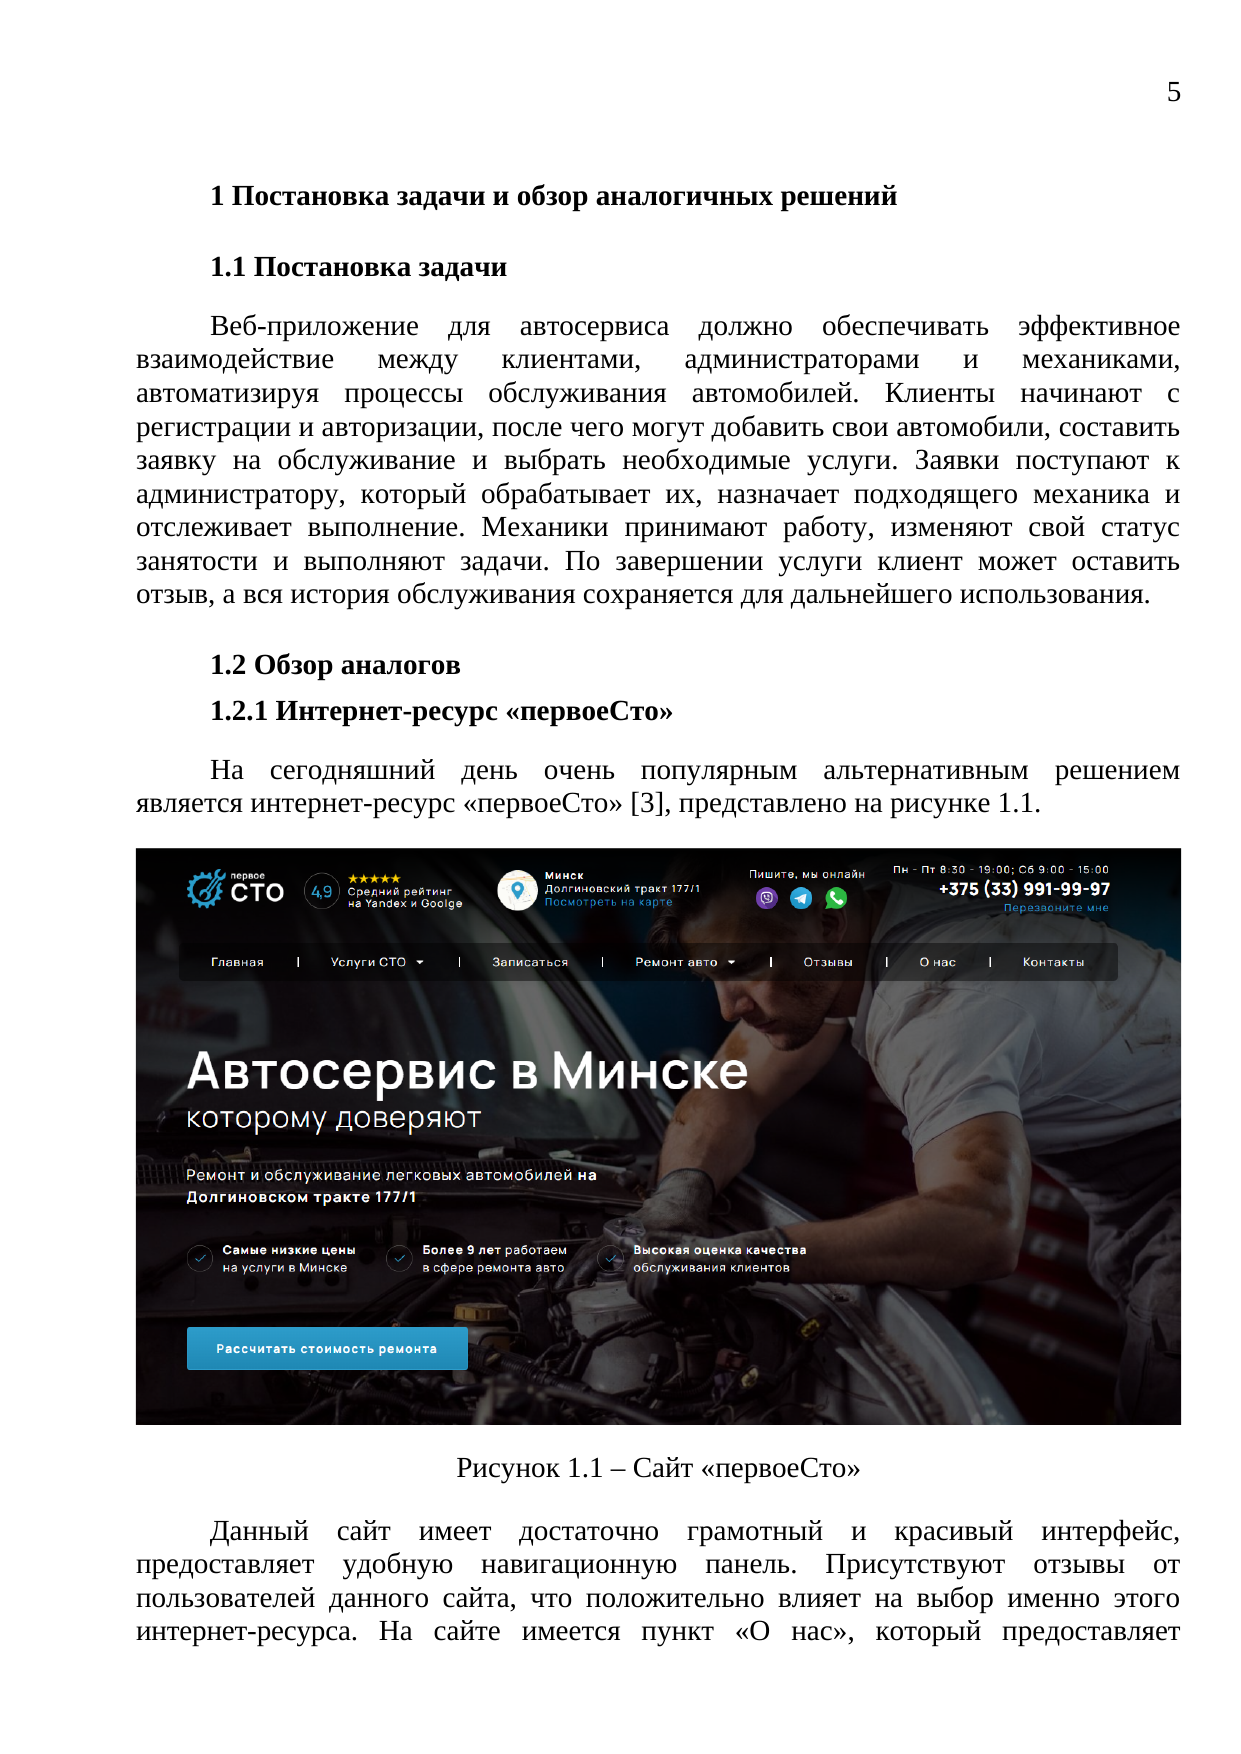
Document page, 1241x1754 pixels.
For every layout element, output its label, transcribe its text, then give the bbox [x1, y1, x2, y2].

text На сегодняшний день очень популярным альтернативным решением является интернет-ресурс «первоеСто» [3], представлено на рисунке 1.1. [136, 752, 1181, 819]
subtitle Интернет-ресурс «первоеСто» [136, 693, 1181, 727]
subtitle Обзор аналогов [136, 647, 1181, 681]
subtitle Постановка задачи и обзор аналогичных решений [136, 178, 1181, 212]
picture [135, 848, 1182, 1425]
subtitle Постановка задачи [136, 249, 1181, 283]
text Рисунок 1.1 – Сайт «первоеСто» [136, 1450, 1181, 1483]
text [136, 1513, 1181, 1647]
list Веб-приложение для автосервиса должно обеспечивать эффективное взаимодействие между клиентами, администраторами и механиками, автоматизируя процессы обслуживания автомобилей. Клиенты начинают с регистрации и авторизации, после чего могут добавить свои автомобили, составить заявку на обслуживание и выбрать необходимые услуги. Заявки поступают к администратору, который обрабатывает их, назначает подходящего механика и отслеживает выполнение. Механики принимают работу, изменяют свой статус занятости и выполняют задачи. По завершении услуги клиент может оставить отзыв, а вся история обслуживания сохраняется для дальнейшего использования. [136, 308, 1181, 610]
